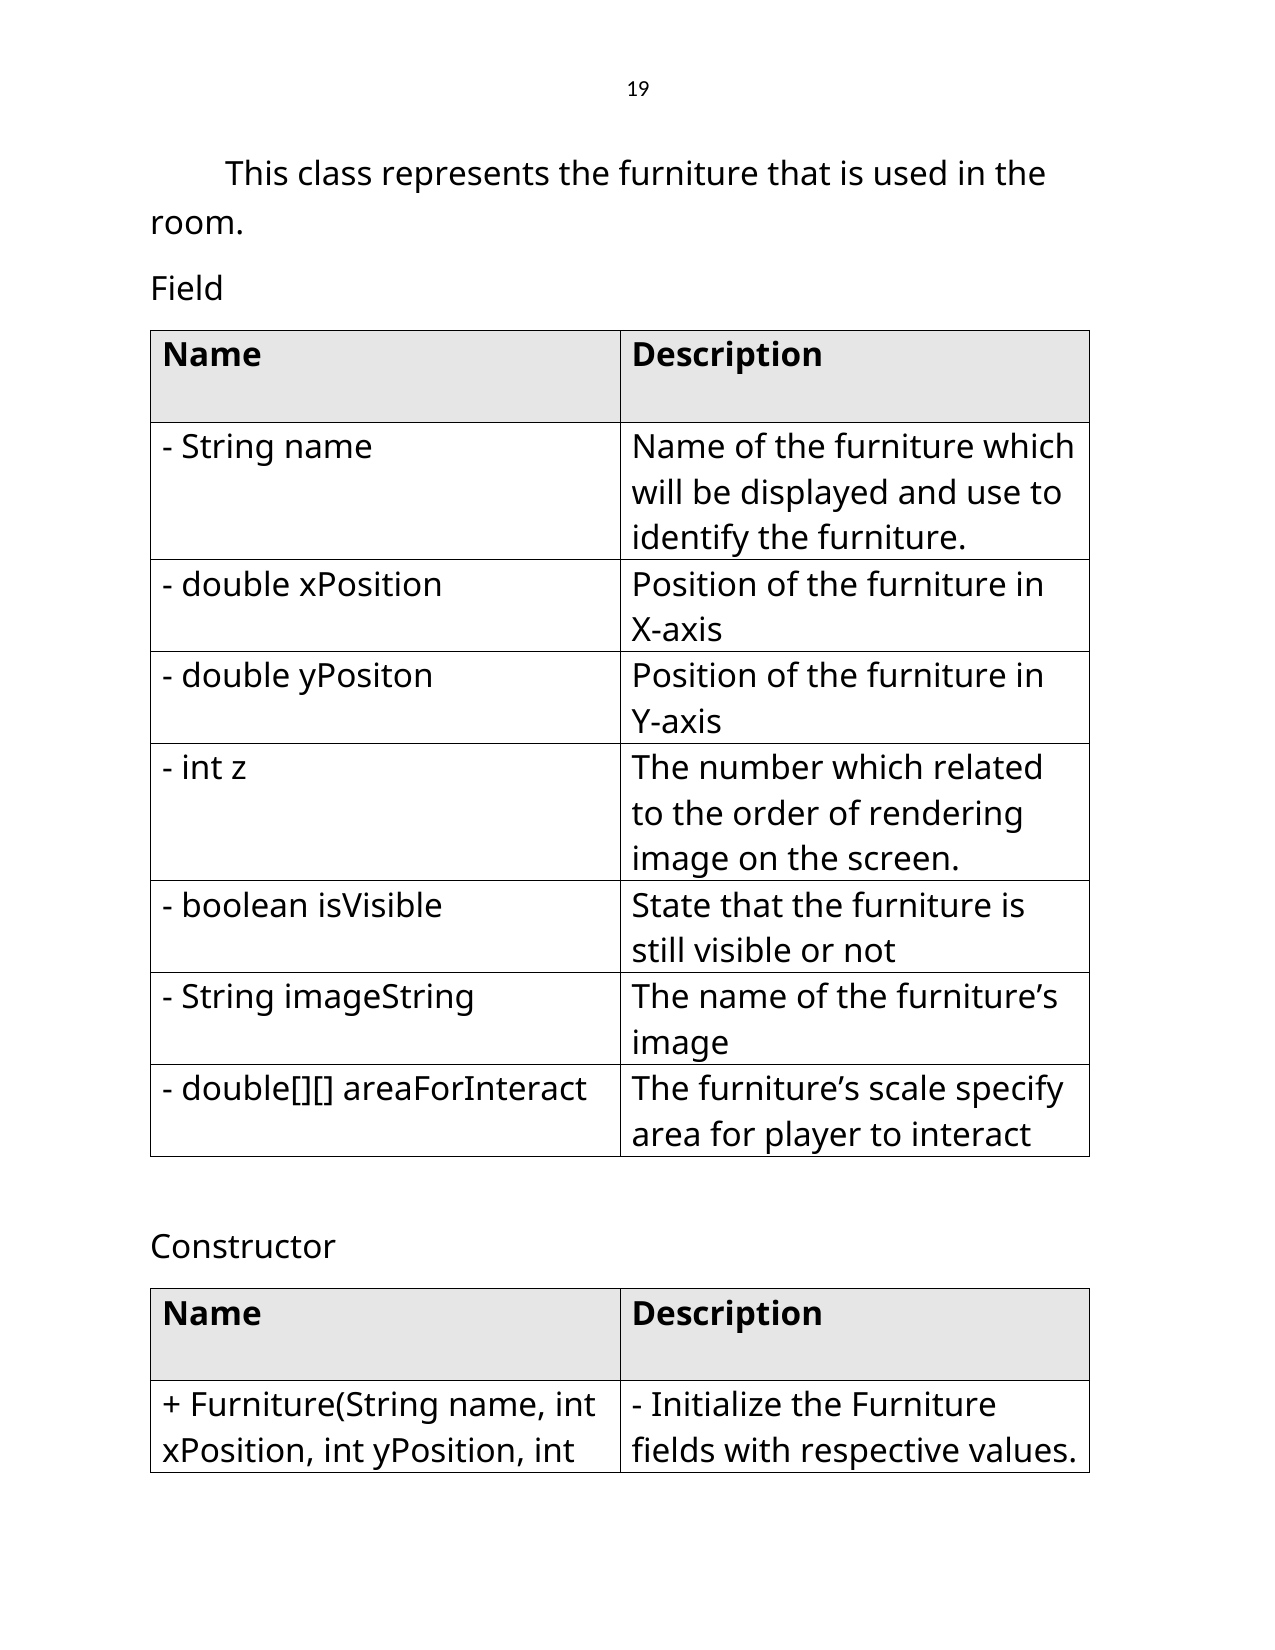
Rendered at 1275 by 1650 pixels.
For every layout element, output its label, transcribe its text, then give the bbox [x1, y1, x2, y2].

table_header Description [621, 331, 1089, 422]
table_cell Position of the furniture in X-axis [621, 560, 1089, 651]
table_cell - double yPositon [151, 652, 620, 743]
text Field [150, 264, 1125, 310]
table_cell - double xPosition [151, 560, 620, 651]
table_cell - double[][] areaForInteract [151, 1065, 620, 1156]
table_cell - String imageString [151, 973, 620, 1064]
table_cell Position of the furniture in Y-axis [621, 652, 1089, 743]
table_header Name [151, 331, 620, 422]
table_cell - String name [151, 423, 620, 559]
table_cell The furniture’s scale specify area for player to interact [621, 1065, 1089, 1156]
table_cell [151, 1381, 620, 1472]
text This class represents the furniture that is used in the room. [150, 150, 1125, 244]
table_header Description [621, 1289, 1089, 1380]
table_cell The number which related to the order of rendering image on the screen. [621, 744, 1089, 880]
table_cell Name of the furniture which will be displayed and use to identify the furniture. [621, 423, 1089, 559]
table_cell The name of the furniture’s image [621, 973, 1089, 1064]
table_cell State that the furniture is still visible or not [621, 881, 1089, 972]
table_cell - boolean isVisible [151, 881, 620, 972]
table_header Name [151, 1289, 620, 1380]
table_cell - int z [151, 744, 620, 880]
text Constructor [150, 1223, 1125, 1268]
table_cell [621, 1381, 1089, 1472]
